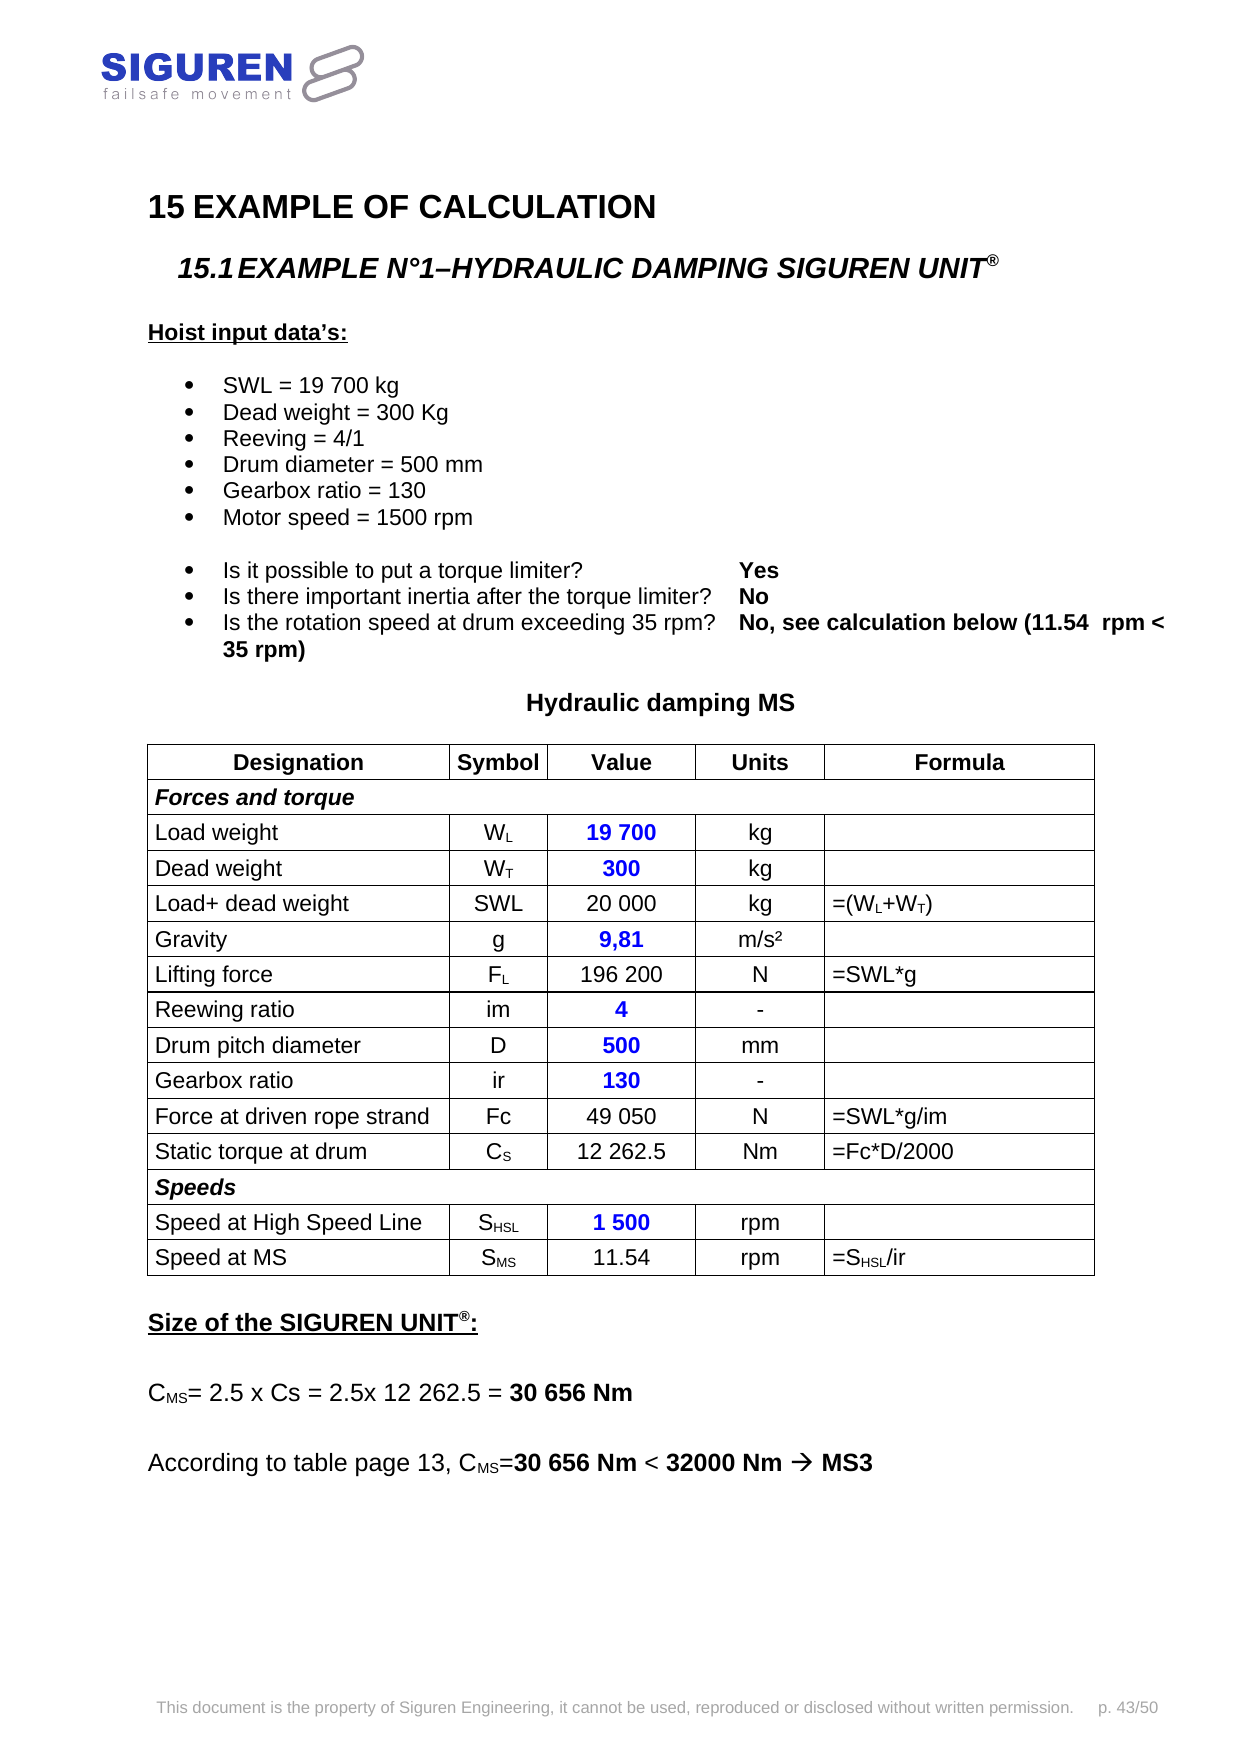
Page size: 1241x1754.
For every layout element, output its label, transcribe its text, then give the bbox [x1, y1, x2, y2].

list Is there important inertia after the torque limiter? No [185, 583, 1167, 609]
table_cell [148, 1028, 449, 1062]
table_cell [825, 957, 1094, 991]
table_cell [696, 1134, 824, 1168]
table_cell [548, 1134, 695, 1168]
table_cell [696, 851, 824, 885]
text Size of the SIGUREN UNIT®: [148, 1308, 1167, 1337]
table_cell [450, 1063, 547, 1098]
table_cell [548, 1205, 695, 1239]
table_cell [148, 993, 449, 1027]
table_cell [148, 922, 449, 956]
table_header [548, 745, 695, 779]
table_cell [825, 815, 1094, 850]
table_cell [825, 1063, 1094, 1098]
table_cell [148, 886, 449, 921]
picture [100, 44, 365, 108]
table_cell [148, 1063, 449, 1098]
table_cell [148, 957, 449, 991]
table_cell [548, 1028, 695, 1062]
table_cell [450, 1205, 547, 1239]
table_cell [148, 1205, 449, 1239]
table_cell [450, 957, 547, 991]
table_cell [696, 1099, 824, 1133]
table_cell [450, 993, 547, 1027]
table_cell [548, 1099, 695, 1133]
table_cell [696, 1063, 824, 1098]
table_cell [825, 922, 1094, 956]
subtitle EXAMPLE OF CALCULATION [148, 187, 1167, 226]
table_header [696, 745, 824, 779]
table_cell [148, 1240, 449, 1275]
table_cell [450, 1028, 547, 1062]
text CMS= 2.5 x Cs = 2.5x 12 262.5 = 30 656 Nm [148, 1378, 1167, 1407]
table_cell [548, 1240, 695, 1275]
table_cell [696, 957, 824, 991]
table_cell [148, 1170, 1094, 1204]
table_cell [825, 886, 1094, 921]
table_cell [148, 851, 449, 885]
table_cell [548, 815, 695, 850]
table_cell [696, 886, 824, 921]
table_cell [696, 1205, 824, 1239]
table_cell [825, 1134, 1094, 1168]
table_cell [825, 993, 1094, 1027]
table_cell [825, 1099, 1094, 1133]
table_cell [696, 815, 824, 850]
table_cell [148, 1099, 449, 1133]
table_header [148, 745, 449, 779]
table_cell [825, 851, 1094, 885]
list Is it possible to put a torque limiter? Yes [185, 557, 1167, 583]
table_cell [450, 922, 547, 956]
text Hoist input data’s: [148, 319, 1167, 346]
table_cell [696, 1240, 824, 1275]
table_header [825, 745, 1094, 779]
subtitle EXAMPLE N°1–HYDRAULIC DAMPING SIGUREN UNIT® [177, 251, 1167, 284]
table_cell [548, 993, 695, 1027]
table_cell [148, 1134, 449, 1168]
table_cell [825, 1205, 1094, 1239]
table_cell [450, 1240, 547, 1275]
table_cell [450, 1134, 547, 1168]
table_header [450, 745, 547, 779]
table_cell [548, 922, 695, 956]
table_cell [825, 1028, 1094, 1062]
text Hydraulic damping MS [148, 688, 1167, 717]
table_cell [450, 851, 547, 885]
text According to table page 13, CMS=30 656 Nm < 32000 Nm MS3 [148, 1448, 1167, 1477]
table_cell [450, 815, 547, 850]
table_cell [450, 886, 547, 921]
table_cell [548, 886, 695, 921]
list Dead weight = 300 Kg [185, 398, 1167, 425]
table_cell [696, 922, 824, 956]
list Motor speed = 1500 rpm [185, 504, 1167, 530]
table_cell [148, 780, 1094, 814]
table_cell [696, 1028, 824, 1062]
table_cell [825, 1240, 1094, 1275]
list SWL = 19 700 kg [185, 372, 1167, 398]
list Gearbox ratio = 130 [185, 477, 1167, 504]
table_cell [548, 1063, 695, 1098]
list Drum diameter = 500 mm [185, 451, 1167, 477]
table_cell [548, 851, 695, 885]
list Reeving = 4/1 [185, 425, 1167, 451]
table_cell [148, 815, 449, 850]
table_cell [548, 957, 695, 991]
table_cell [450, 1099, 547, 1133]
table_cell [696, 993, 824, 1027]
list Is the rotation speed at drum exceeding 35 rpm? No, see calculation below (11.54 rpm < 35 rpm) [185, 609, 1167, 662]
